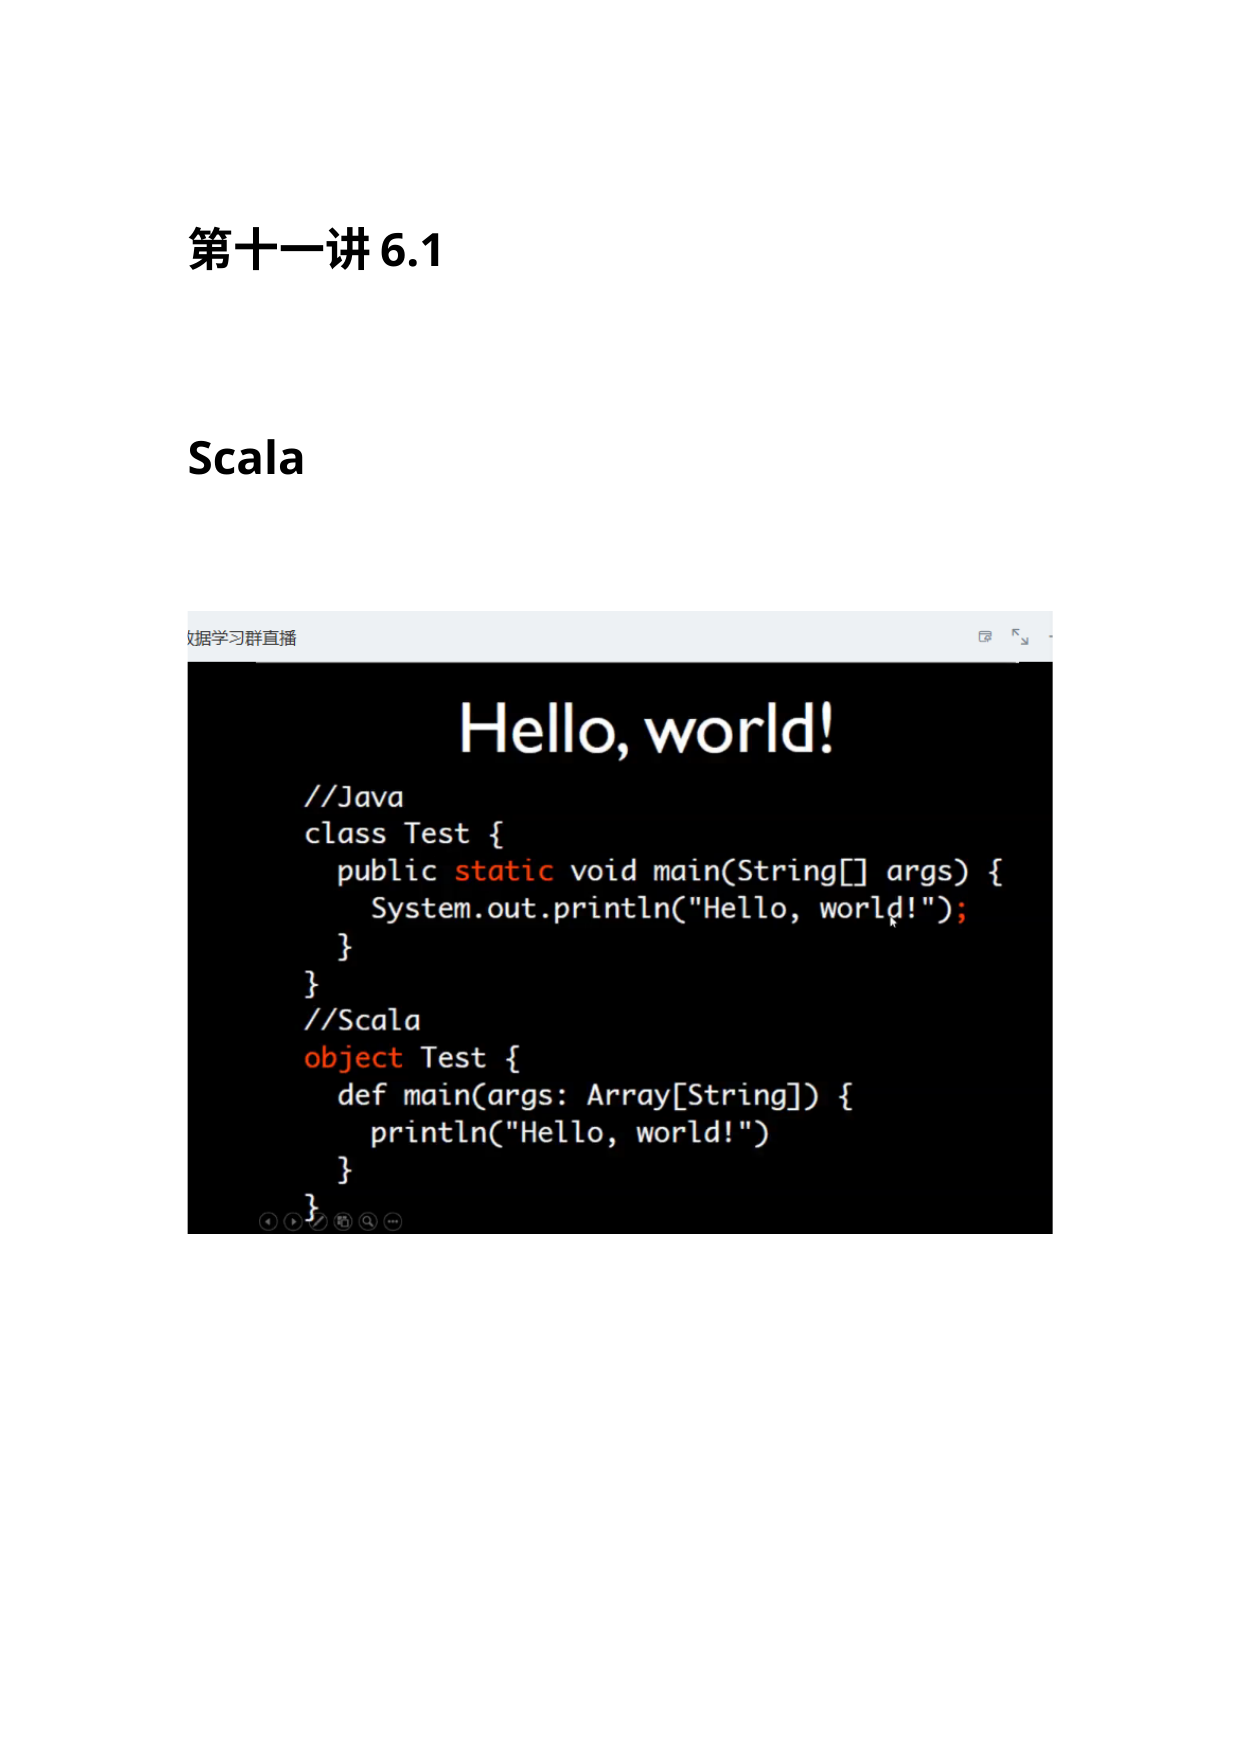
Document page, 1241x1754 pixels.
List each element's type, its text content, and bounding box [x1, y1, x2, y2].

subtitle 第十一讲6.1 [187, 197, 1053, 295]
picture [187, 611, 1053, 1234]
subtitle Scala [187, 424, 1053, 489]
